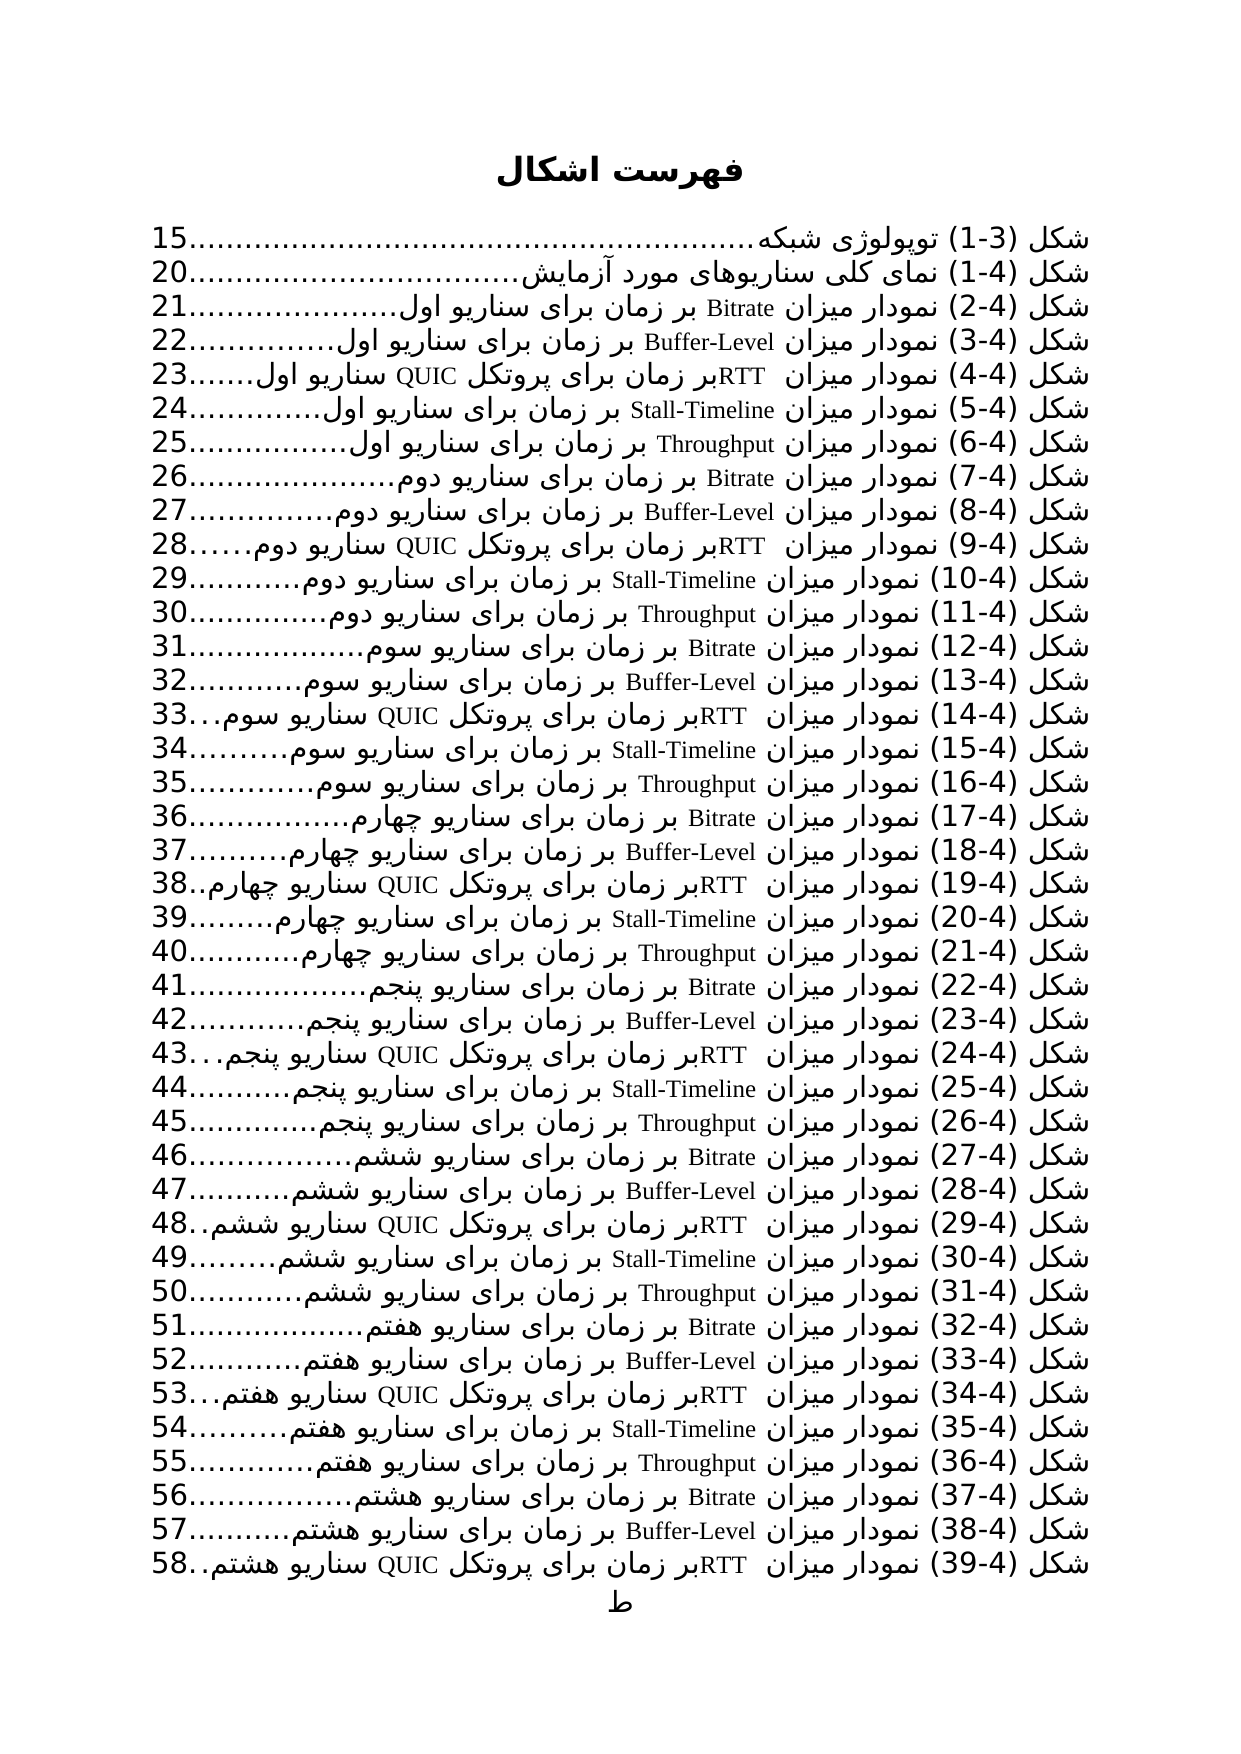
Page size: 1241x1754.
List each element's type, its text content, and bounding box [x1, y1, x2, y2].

text شکل (4-8) نمودار میزان Buffer-Level بر زمان برای سناریو دوم 27 [150, 493, 1090, 527]
text شکل (4-36) نمودار میزان Throughput بر زمان برای سناریو هفتم 55 [150, 1444, 1090, 1478]
text شکل (4-30) نمودار میزان Stall-Timeline بر زمان برای سناریو ششم 49 [150, 1240, 1090, 1274]
text شکل (4-22) نمودار میزان Bitrate بر زمان برای سناریو پنجم 41 [150, 969, 1090, 1003]
text شکل (4-6) نمودار میزان Throughput بر زمان برای سناریو اول 25 [150, 425, 1090, 459]
text شکل (4-10) نمودار میزان Stall-Timeline بر زمان برای سناریو دوم 29 [150, 561, 1090, 595]
text شکل (4-15) نمودار میزان Stall-Timeline بر زمان برای سناریو سوم 34 [150, 731, 1090, 765]
text شکل (4-16) نمودار میزان Throughput بر زمان برای سناریو سوم 35 [150, 765, 1090, 799]
text شکل (4-18) نمودار میزان Buffer-Level بر زمان برای سناریو چهارم 37 [150, 833, 1090, 867]
text شکل (4-39) نمودار میزان RTTبر زمان برای پروتکل QUIC سناریو هشتم 58 [150, 1546, 1090, 1580]
text شکل (4-5) نمودار میزان Stall-Timeline بر زمان برای سناریو اول 24 [150, 391, 1090, 425]
text شکل (4-28) نمودار میزان Buffer-Level بر زمان برای سناریو ششم 47 [150, 1172, 1090, 1206]
text شکل (4-4) نمودار میزان RTTبر زمان برای پروتکل QUIC سناریو اول 23 [150, 357, 1090, 391]
text شکل (4-7) نمودار میزان Bitrate بر زمان برای سناریو دوم 26 [150, 459, 1090, 493]
text شکل (4-21) نمودار میزان Throughput بر زمان برای سناریو چهارم 40 [150, 935, 1090, 969]
text شکل (4-19) نمودار میزان RTTبر زمان برای پروتکل QUIC سناریو چهارم 38 [150, 867, 1090, 901]
text شکل (4-23) نمودار میزان Buffer-Level بر زمان برای سناریو پنجم 42 [150, 1003, 1090, 1037]
text شکل (3-1) توپولوژی شبکه 15 [150, 222, 1090, 256]
text شکل (4-3) نمودار میزان Buffer-Level بر زمان برای سناریو اول 22 [150, 323, 1090, 357]
text شکل (4-35) نمودار میزان Stall-Timeline بر زمان برای سناریو هفتم 54 [150, 1410, 1090, 1444]
text شکل (4-34) نمودار میزان RTTبر زمان برای پروتکل QUIC سناریو هفتم 53 [150, 1376, 1090, 1410]
text شکل (4-26) نمودار میزان Throughput بر زمان برای سناریو پنجم 45 [150, 1104, 1090, 1138]
text شکل (4-32) نمودار میزان Bitrate بر زمان برای سناریو هفتم 51 [150, 1308, 1090, 1342]
text شکل (4-17) نمودار میزان Bitrate بر زمان برای سناریو چهارم 36 [150, 799, 1090, 833]
text شکل (4-27) نمودار میزان Bitrate بر زمان برای سناریو ششم 46 [150, 1138, 1090, 1172]
text شکل (4-2) نمودار میزان Bitrate بر زمان برای سناریو اول 21 [150, 289, 1090, 323]
text شکل (4-12) نمودار میزان Bitrate بر زمان برای سناریو سوم 31 [150, 629, 1090, 663]
text شکل (4-20) نمودار میزان Stall-Timeline بر زمان برای سناریو چهارم 39 [150, 901, 1090, 935]
text شکل (4-13) نمودار میزان Buffer-Level بر زمان برای سناریو سوم 32 [150, 663, 1090, 697]
text شکل (4-9) نمودار میزان RTTبر زمان برای پروتکل QUIC سناریو دوم 28 [150, 527, 1090, 561]
text شکل (4-25) نمودار میزان Stall-Timeline بر زمان برای سناریو پنجم 44 [150, 1071, 1090, 1104]
text شکل (4-14) نمودار میزان RTTبر زمان برای پروتکل QUIC سناریو سوم 33 [150, 697, 1090, 731]
text شکل (4-24) نمودار میزان RTTبر زمان برای پروتکل QUIC سناریو پنجم 43 [150, 1037, 1090, 1071]
text شکل (4-38) نمودار میزان Buffer-Level بر زمان برای سناریو هشتم 57 [150, 1512, 1090, 1546]
text شکل (4-29) نمودار میزان RTTبر زمان برای پروتکل QUIC سناریو ششم 48 [150, 1206, 1090, 1240]
text شکل (4-33) نمودار میزان Buffer-Level بر زمان برای سناریو هفتم 52 [150, 1342, 1090, 1376]
text شکل (4-1) نمای کلی سناریوهای مورد آزمایش 20 [150, 256, 1090, 289]
text شکل (4-31) نمودار میزان Throughput بر زمان برای سناریو ششم 50 [150, 1274, 1090, 1308]
text شکل (4-37) نمودار میزان Bitrate بر زمان برای سناریو هشتم 56 [150, 1478, 1090, 1512]
text فهرست اشکال [150, 150, 1090, 189]
text شکل (4-11) نمودار میزان Throughput بر زمان برای سناریو دوم 30 [150, 595, 1090, 629]
